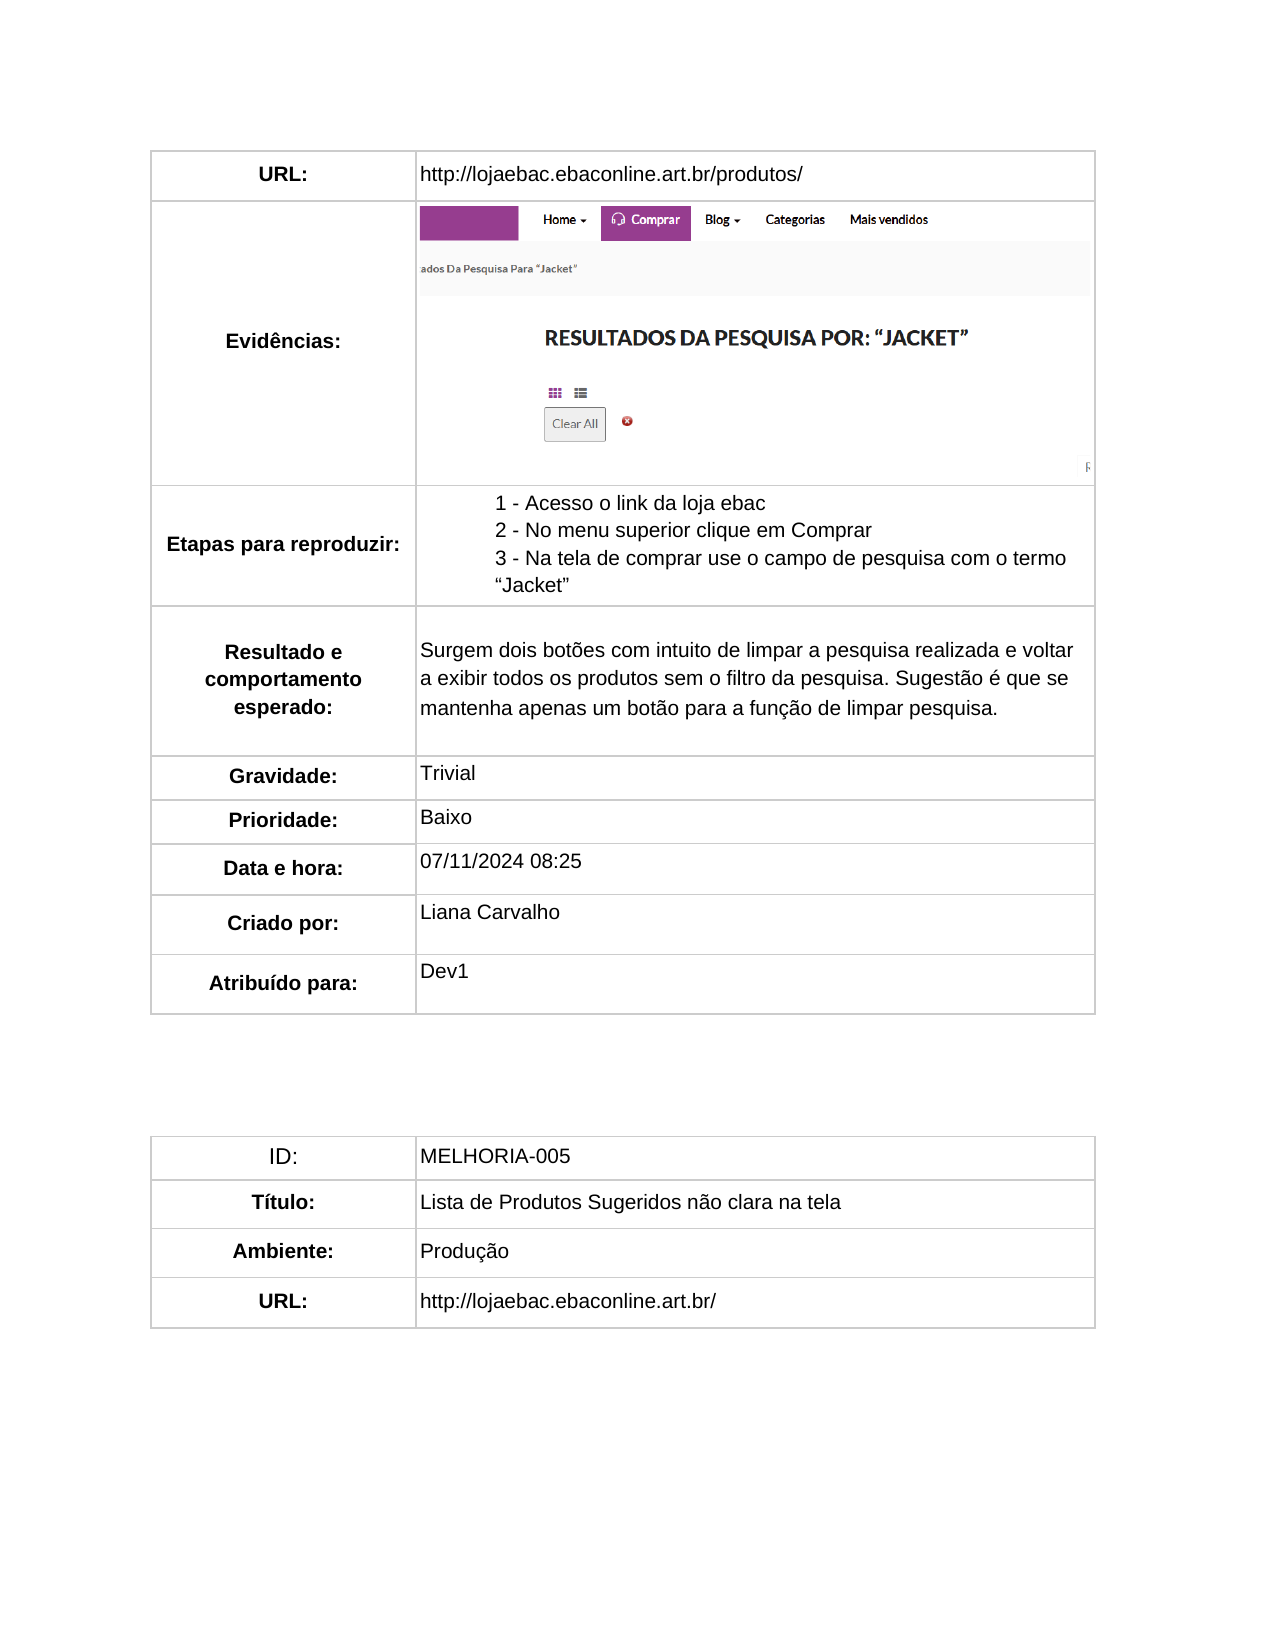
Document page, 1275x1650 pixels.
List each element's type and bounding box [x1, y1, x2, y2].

picture [419, 206, 1091, 477]
